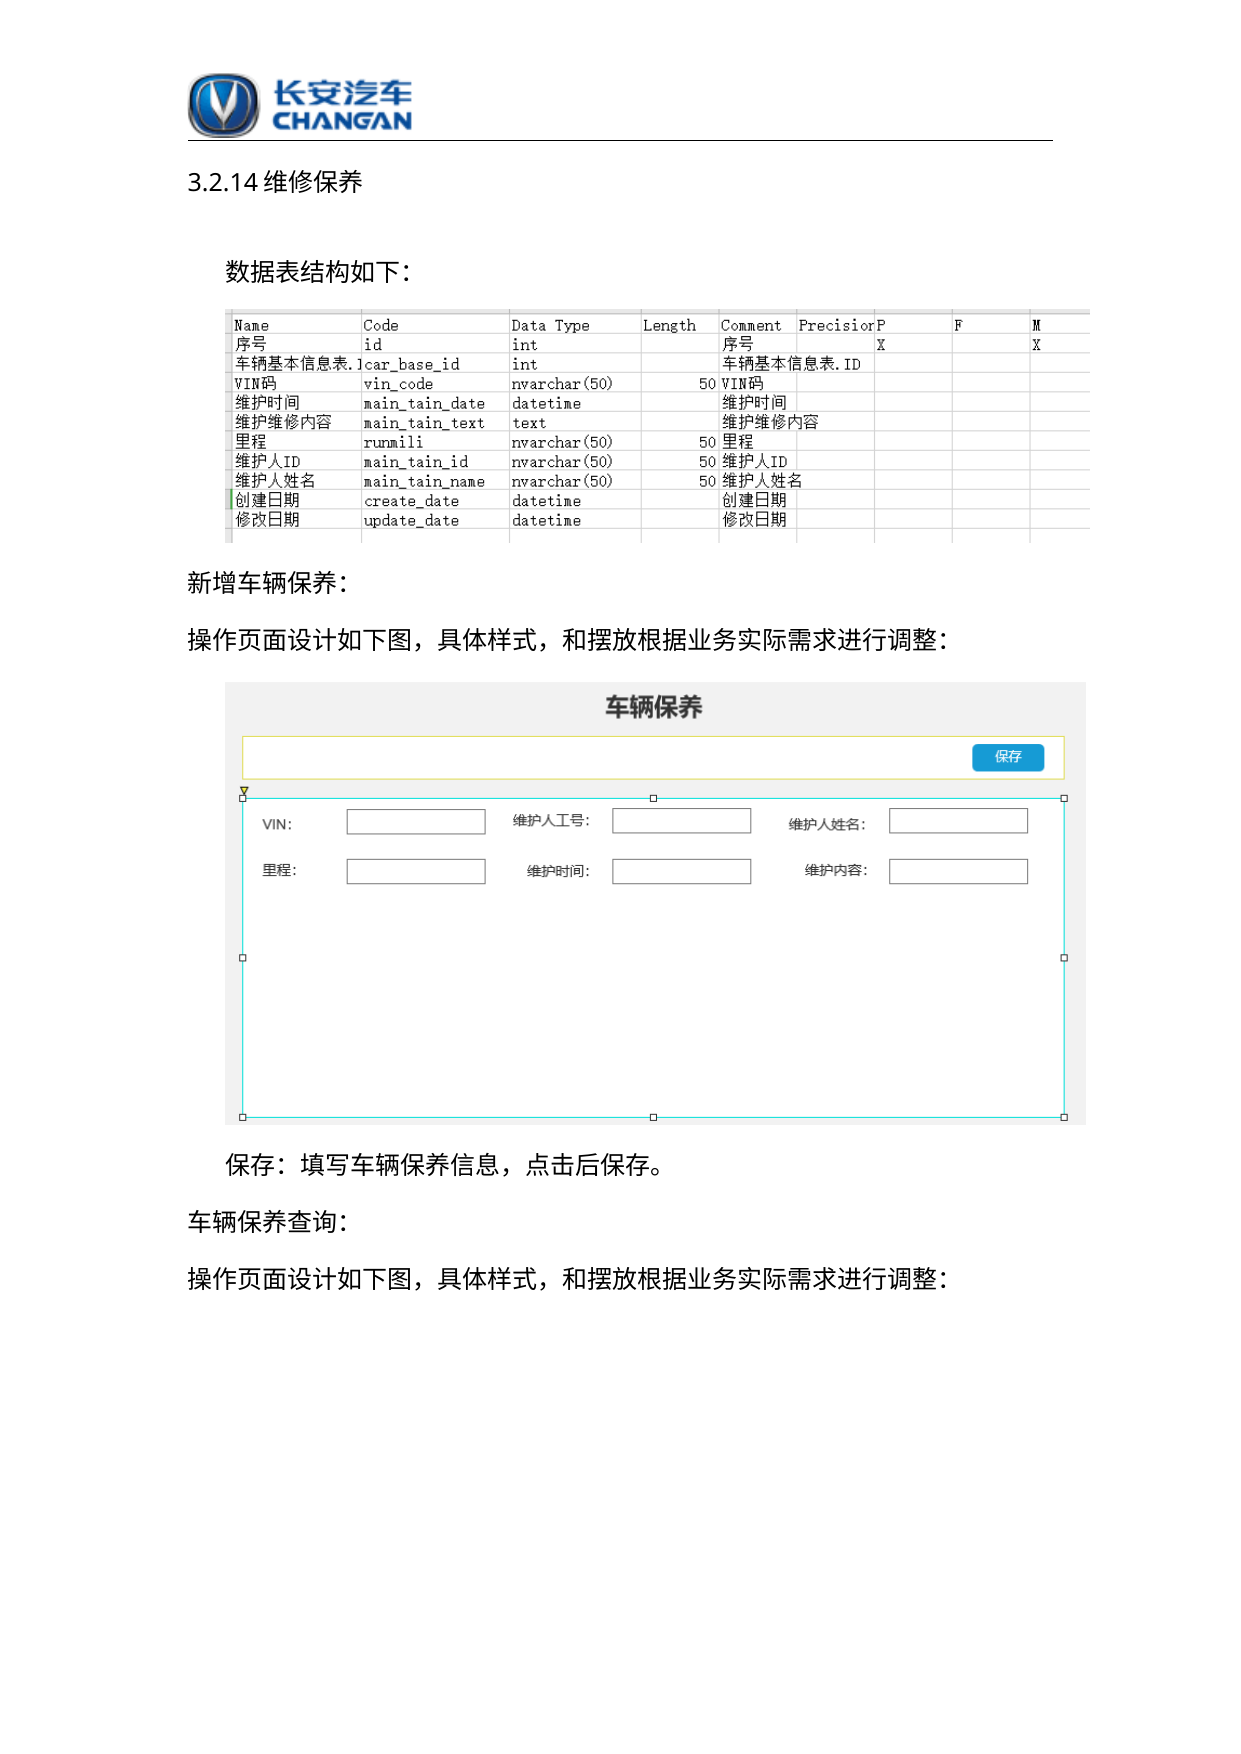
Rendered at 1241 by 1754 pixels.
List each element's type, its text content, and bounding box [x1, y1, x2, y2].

text 数据表结构如下： [225, 252, 1053, 288]
subtitle 3.2.14维修保养 [187, 162, 1053, 198]
text 操作页面设计如下图，具体样式，和摆放根据业务实际需求进行调整： [187, 620, 1053, 657]
picture [225, 309, 1090, 543]
text 操作页面设计如下图，具体样式，和摆放根据业务实际需求进行调整： [187, 1259, 1053, 1296]
text 保存：填写车辆保养信息，点击后保存。 [225, 1145, 1053, 1182]
text 车辆保养查询： [187, 1202, 1053, 1239]
picture [187, 73, 432, 138]
text 新增车辆保养： [187, 563, 1053, 599]
picture [225, 677, 1089, 1125]
